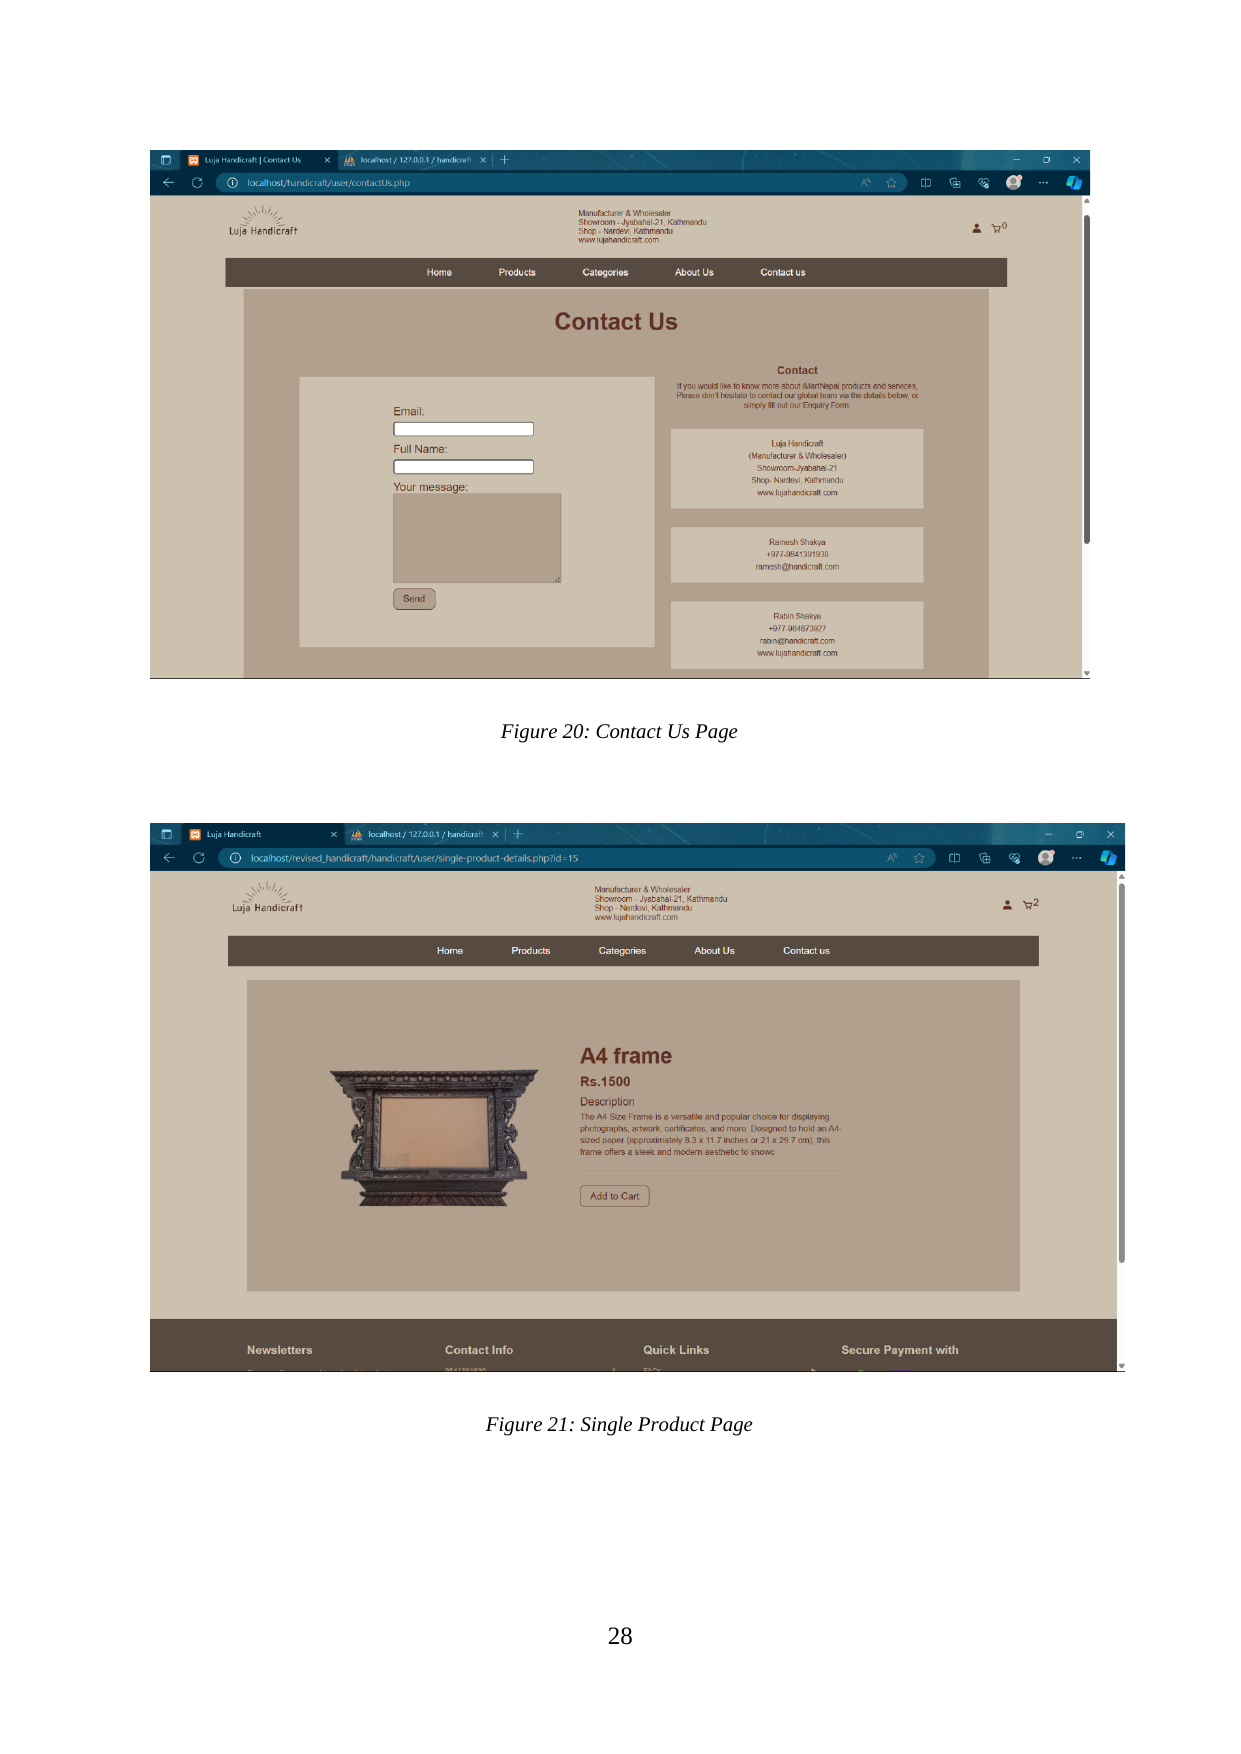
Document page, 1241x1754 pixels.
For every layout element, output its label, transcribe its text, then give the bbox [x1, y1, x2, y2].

text Figure 20: Contact Us Page [150, 719, 1090, 743]
text Figure 21: Single Product Page [150, 1411, 1090, 1436]
picture [150, 150, 1091, 679]
picture [150, 823, 1125, 1372]
